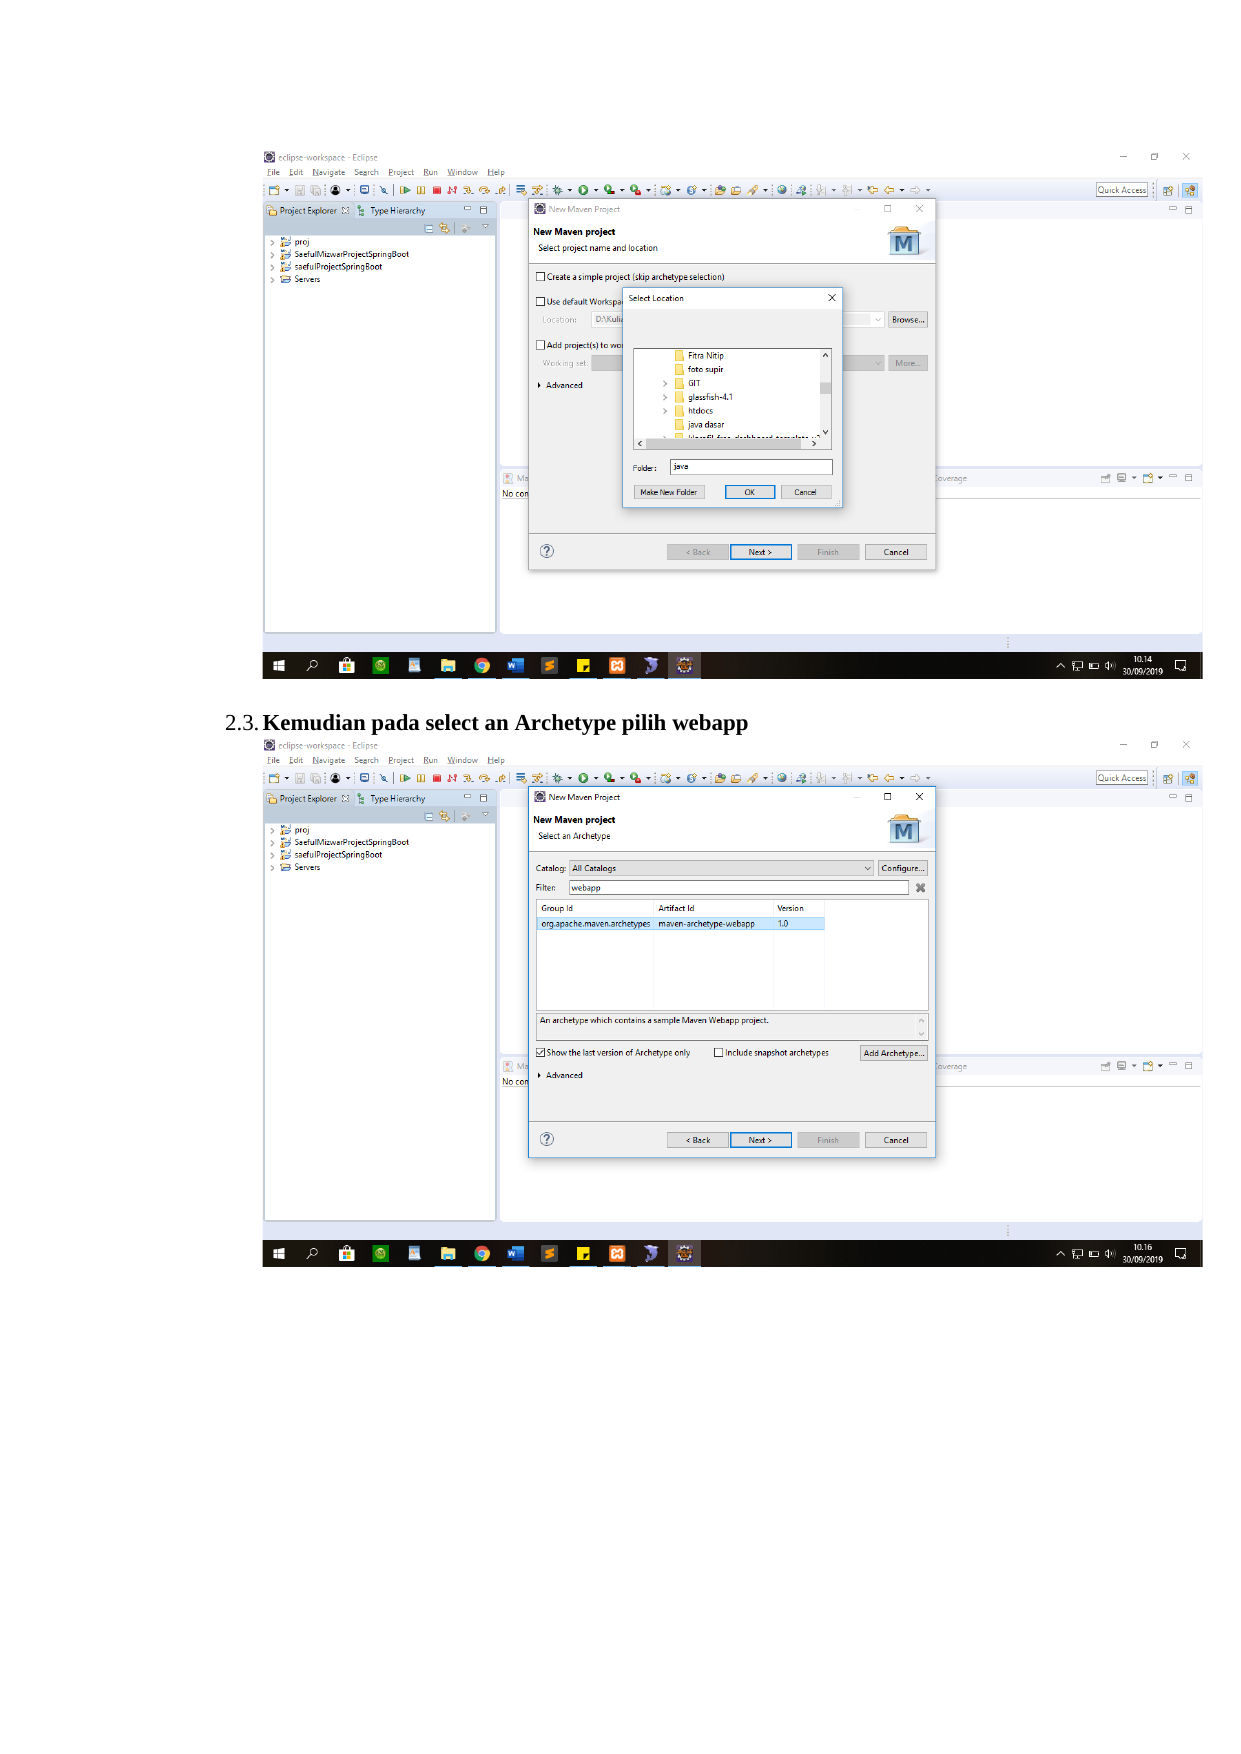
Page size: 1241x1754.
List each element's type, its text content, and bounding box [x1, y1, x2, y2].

picture [262, 150, 1203, 679]
picture [262, 737, 1203, 1267]
list Kemudian pada select an Archetype pilih webapp [225, 709, 1090, 736]
